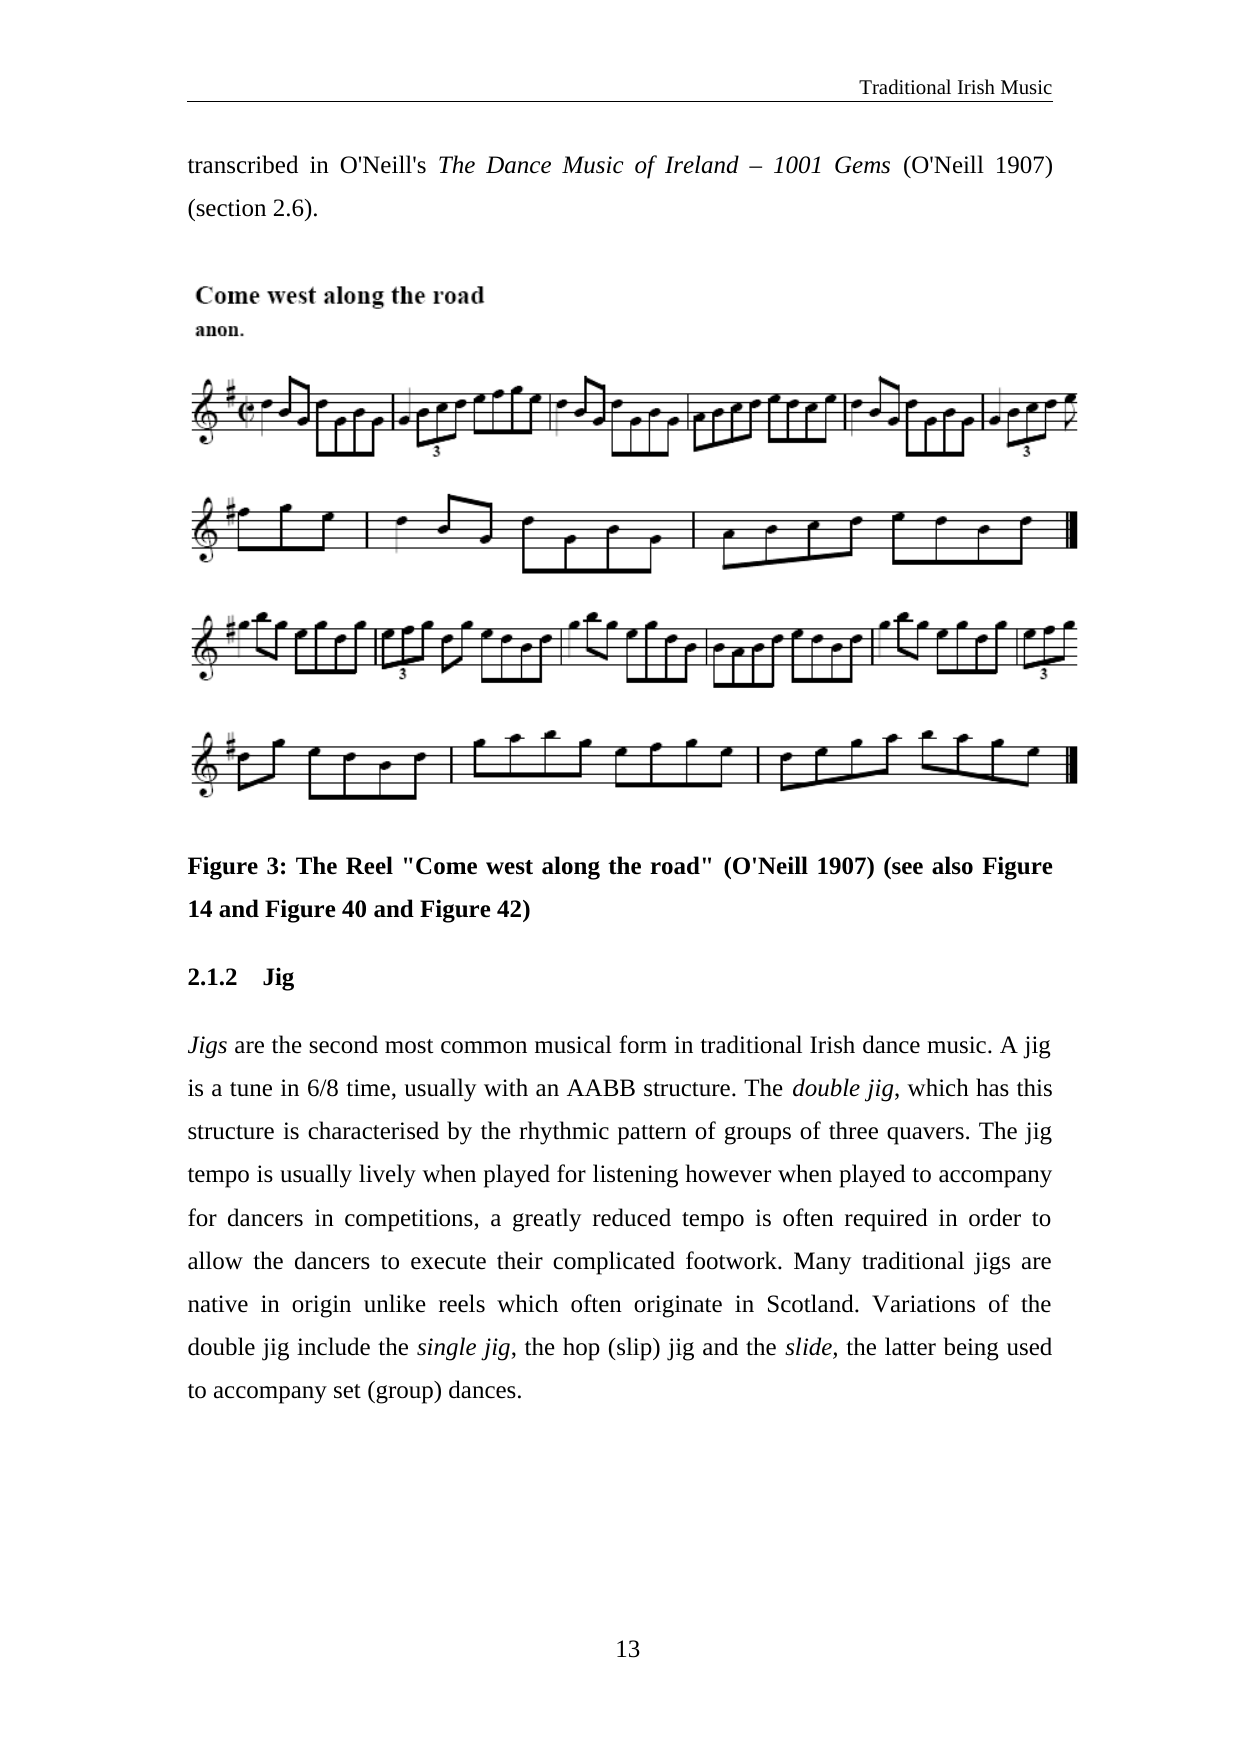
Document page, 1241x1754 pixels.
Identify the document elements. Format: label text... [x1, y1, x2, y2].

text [187, 150, 1053, 222]
subtitle Jig [187, 962, 1053, 991]
text Jigs are the second most common musical form in traditional Irish dance music. A jig is a tune in 6/8 time, usually with an AABB structure. The double jig, which has this structure is characterised by the rhythmic pattern of groups of three quavers. The jig tempo is usually lively when played for listening however when played to accompany for dancers in competitions, a greatly reduced tempo is often required in order to allow the dancers to execute their complicated footwork. Many traditional jigs are native in origin unlike reels which often originate in Scotland. Variations of the double jig include the single jig, the hop (slip) jig and the slide, the latter being used to accompany set (group) dances. [187, 1030, 1053, 1404]
